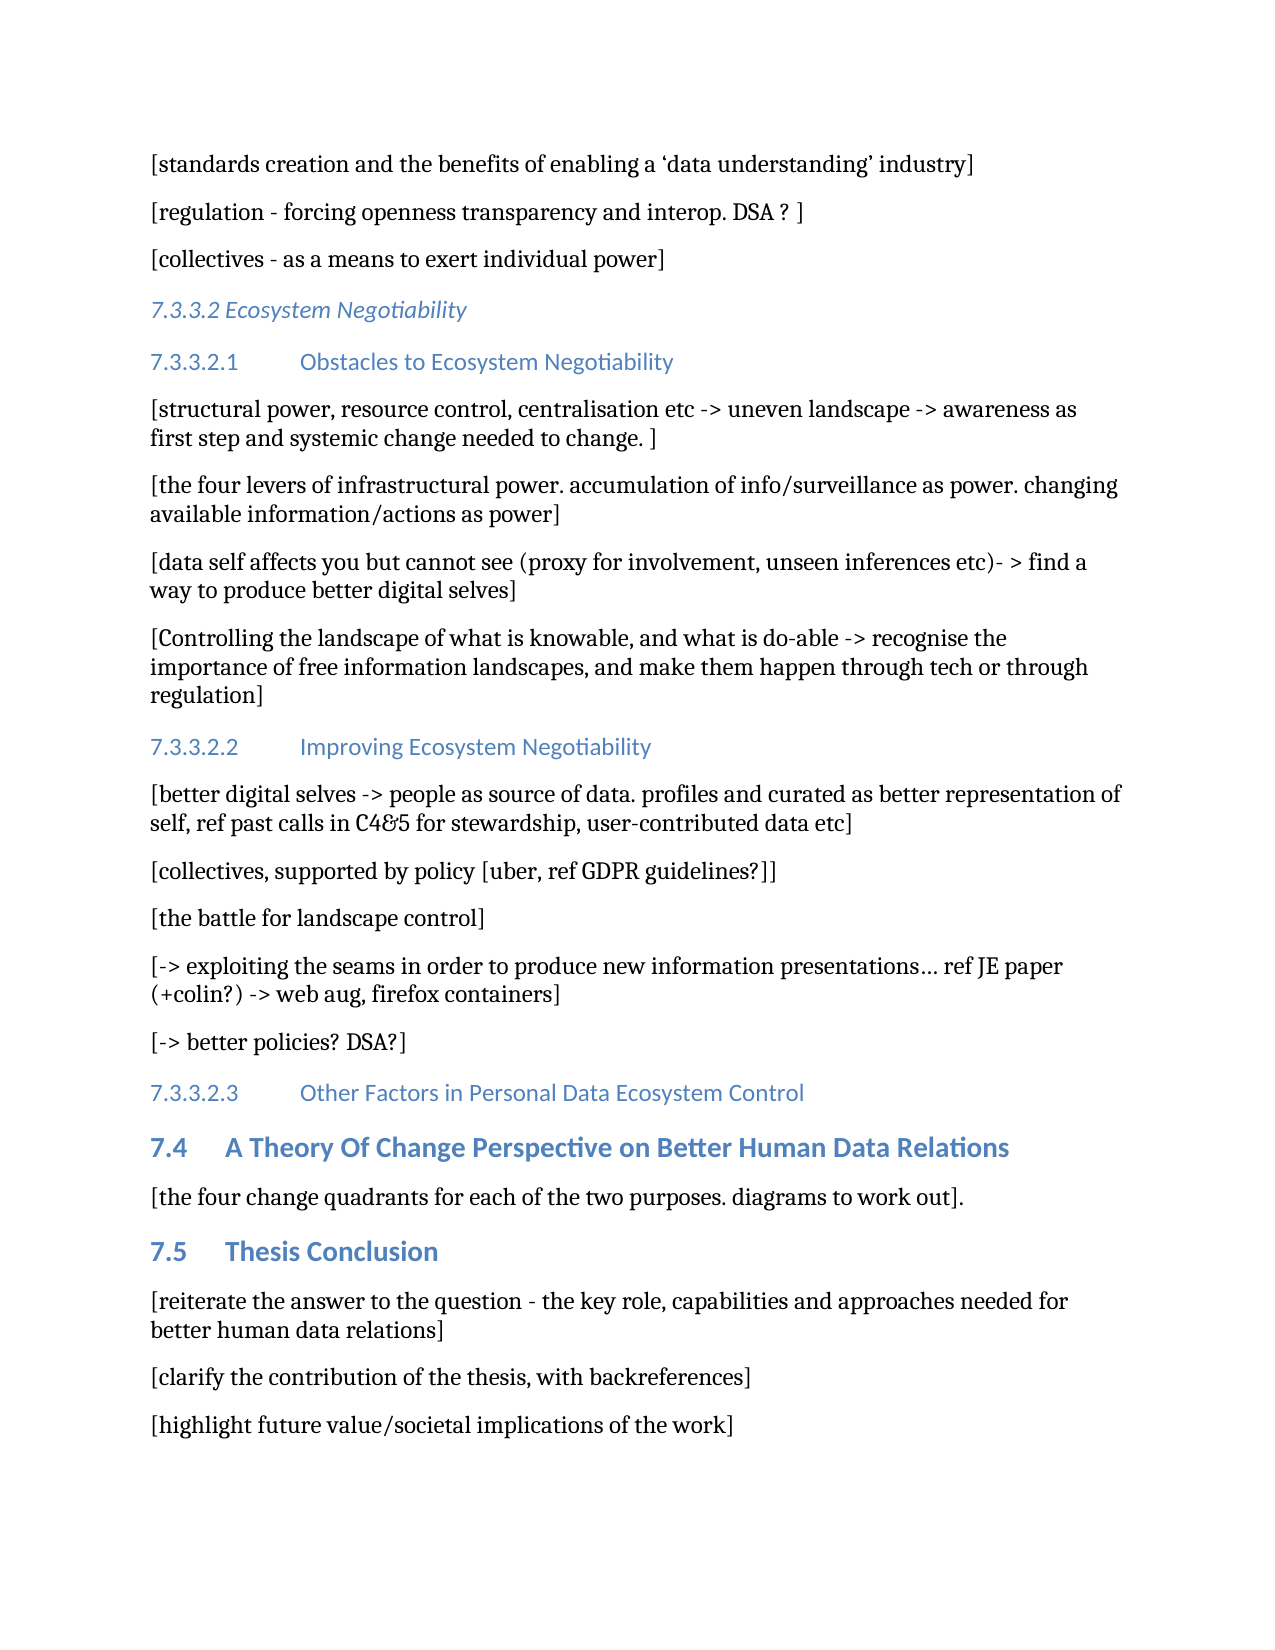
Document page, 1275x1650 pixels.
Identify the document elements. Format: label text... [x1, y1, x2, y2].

text [-> exploiting the seams in order to produce new information presentations… ref JE paper (+colin?) -> web aug, firefox containers] [150, 952, 1125, 1009]
text [standards creation and the benefits of enabling a ‘data understanding’ industry] [150, 150, 1125, 179]
text [collectives - as a means to exert individual power] [150, 245, 1125, 274]
text [Controlling the landscape of what is knowable, and what is do-able -> recognise the importance of free information landscapes, and make them happen through tech or through regulation] [150, 624, 1125, 710]
text [reiterate the answer to the question - the key role, capabilities and approaches needed for better human data relations] [150, 1287, 1125, 1344]
subtitle 7.4 A Theory Of Change Perspective on Better Human Data Relations [150, 1129, 1125, 1164]
text [the four levers of infrastructural power. accumulation of info/surveillance as power. changing available information/actions as power] [150, 471, 1125, 529]
text [highlight future value/societal implications of the work] [150, 1411, 1125, 1439]
text [clarify the contribution of the thesis, with backreferences] [150, 1363, 1125, 1392]
text [collectives, supported by policy [uber, ref GDPR guidelines?]] [150, 857, 1125, 885]
subtitle 7.3.3.2.2 Improving Ecosystem Negotiability [150, 731, 1125, 762]
subtitle 7.3.3.2 Ecosystem Negotiability [150, 294, 1125, 325]
text [the battle for landscape control] [150, 904, 1125, 933]
subtitle 7.5 Thesis Conclusion [150, 1233, 1125, 1268]
text [-> better policies? DSA?] [150, 1028, 1125, 1057]
subtitle 7.3.3.2.3 Other Factors in Personal Data Ecosystem Control [150, 1077, 1125, 1108]
subtitle 7.3.3.2.1 Obstacles to Ecosystem Negotiability [150, 346, 1125, 376]
text [data self affects you but cannot see (proxy for involvement, unseen inferences etc)- > find a way to produce better digital selves] [150, 548, 1125, 605]
text [the four change quadrants for each of the two purposes. diagrams to work out]. [150, 1183, 1125, 1212]
text [better digital selves -> people as source of data. profiles and curated as better representation of self, ref past calls in C4&5 for stewardship, user-contributed data etc] [150, 780, 1125, 838]
text [structural power, resource control, centralisation etc -> uneven landscape -> awareness as first step and systemic change needed to change. ] [150, 395, 1125, 453]
text [regulation - forcing openness transparency and interop. DSA ? ] [150, 197, 1125, 226]
